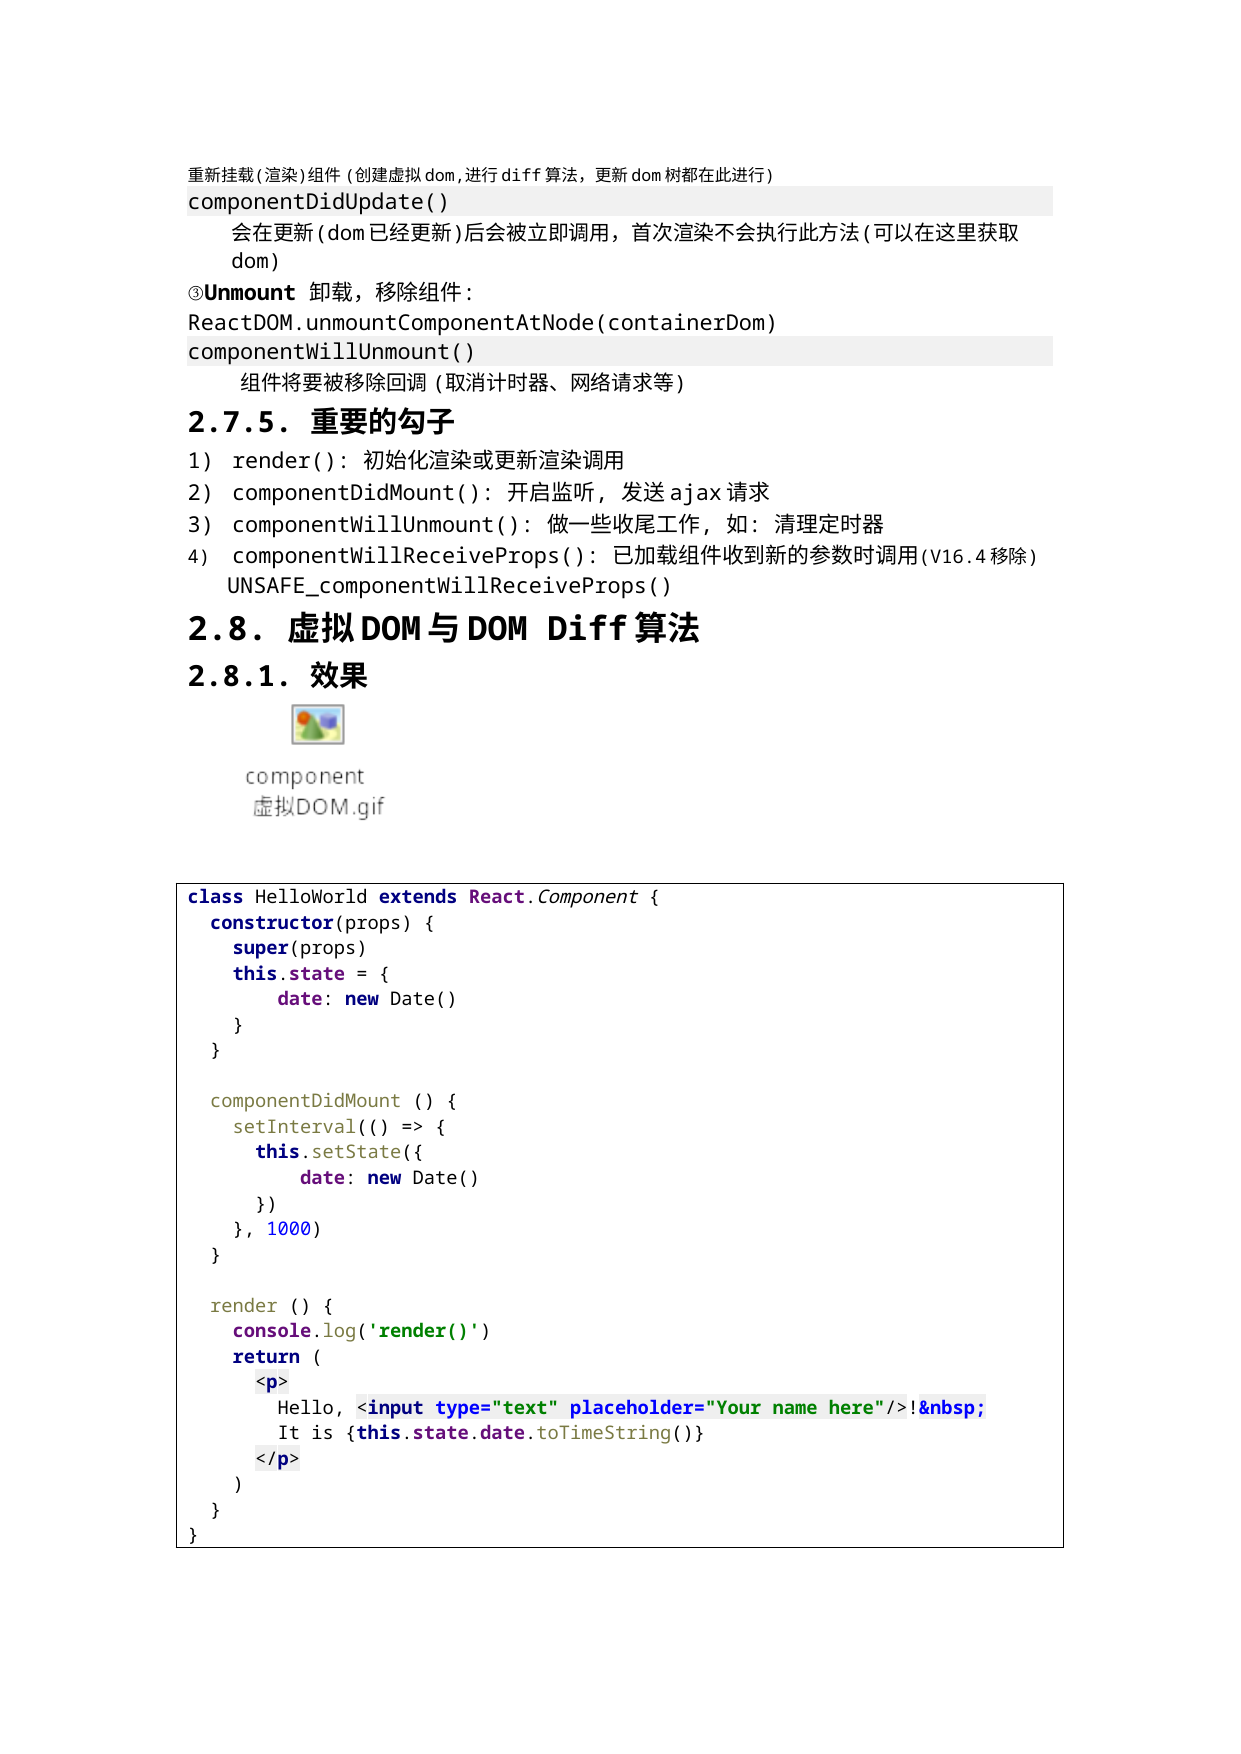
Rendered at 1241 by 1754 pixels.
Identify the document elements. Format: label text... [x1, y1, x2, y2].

text componentWillUnmount() [187, 336, 1053, 366]
text UNSAFE_componentWillReceiveProps() [187, 570, 1053, 600]
list ③Unmount 卸载，移除组件: ReactDOM.unmountComponentAtNode(containerDom) [187, 275, 1053, 336]
subtitle 2.7.5. 重要的勾子 [187, 398, 1053, 441]
subtitle 2.8.1. 效果 [187, 652, 1053, 695]
list componentWillReceiveProps(): 已加载组件收到新的参数时调用(V16.4移除) [187, 538, 1053, 570]
text 重新挂载(渲染)组件 (创建虚拟dom,进行diff算法，更新dom树都在此进行) [187, 162, 1053, 186]
list 会在更新(dom已经更新)后会被立即调用，首次渲染不会执行此方法(可以在这里获取dom) [231, 216, 1053, 275]
text 组件将要被移除回调 (取消计时器、网络请求等) [187, 366, 1053, 396]
subtitle 2.8. 虚拟DOM与DOM Diff算法 [187, 602, 1053, 650]
list componentWillUnmount(): 做一些收尾工作, 如: 清理定时器 [187, 507, 1053, 538]
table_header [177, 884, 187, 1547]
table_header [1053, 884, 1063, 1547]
text componentDidUpdate() [187, 186, 1053, 216]
list render(): 初始化渲染或更新渲染调用 [187, 443, 1053, 475]
list componentDidMount(): 开启监听, 发送ajax请求 [187, 475, 1053, 507]
